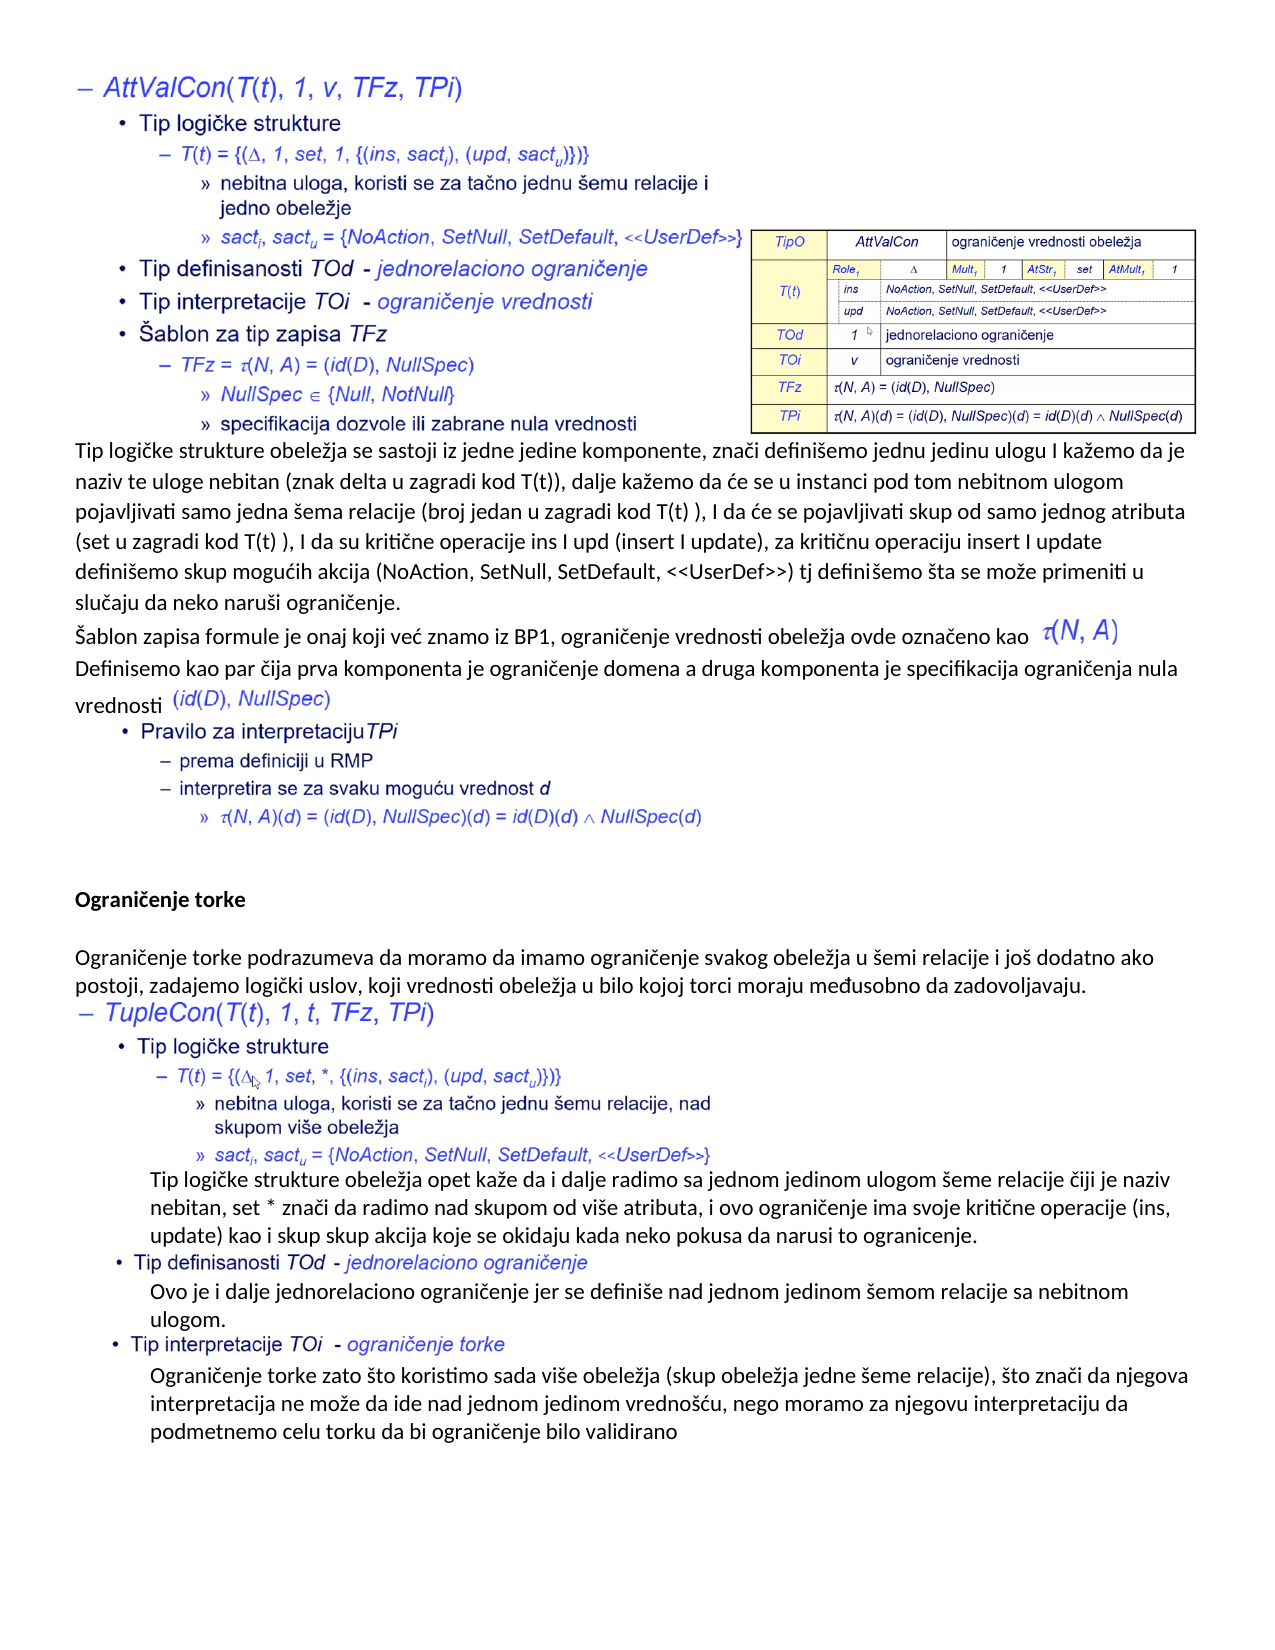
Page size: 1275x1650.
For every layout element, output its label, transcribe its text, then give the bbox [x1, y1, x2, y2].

picture [111, 1333, 507, 1357]
picture [747, 226, 1199, 435]
picture [167, 682, 337, 714]
text Šablon zapisa formule je onaj koji već znamo iz BP1, ograničenje vrednosti obeležja ovde označeno kao [75, 618, 1200, 650]
text Ovo je i dalje jednorelaciono ograničenje jer se definiše nad jednom jedinom šemom relacije sa nebitnom ulogom. [150, 1277, 1200, 1333]
picture [1041, 617, 1117, 645]
text Definisemo kao par čija prva komponenta je ograničenje domena a druga komponenta je specifikacija ograničenja nula vrednosti [75, 654, 1200, 719]
text Ograničenje torke podrazumeva da moramo da imamo ograničenje svakog obeležja u šemi relacije i još dodatno ako postoji, zadajemo logički uslov, koji vrednosti obeležja u bilo kojoj torci moraju međusobno da zadovoljavaju. [75, 943, 1200, 999]
text Ograničenje torke [75, 885, 1200, 913]
picture [121, 719, 703, 829]
text Tip logičke strukture obeležja opet kaže da i dalje radimo sa jednom jedinom ulogom šeme relacije čiji je naziv nebitan, set * znači da radimo nad skupom od više atributa, i ovo ograničenje ima svoje kritične operacije (ins, update) kao i skup skup akcija koje se okidaju kada neko pokusa da narusi to ogranicenje. [150, 1165, 1200, 1249]
picture [116, 1249, 589, 1275]
text Tip logičke strukture obeležja se sastoji iz jedne jedine komponente, znači definišemo jednu jedinu ulogu I kažemo da je naziv te uloge nebitan (znak delta u zagradi kod T(t)), dalje kažemo da će se u instanci pod tom nebitnom ulogom pojavljivati samo jedna šema relacije (broj jedan u zagradi kod T(t) ), I da će se pojavljivati skup od samo jednog atributa (set u zagradi kod T(t) ), I da su kritične operacije ins I upd (insert I update), za kritičnu operaciju insert I update definišemo skup mogućih akcija (NoAction, SetNull, SetDefault, <<UserDef>>) tj definišemo šta se može primeniti u slučaju da neko naruši ograničenje. [75, 437, 1200, 616]
picture [75, 75, 743, 435]
text Ograničenje torke zato što koristimo sada više obeležja (skup obeležja jedne šeme relacije), što znači da njegova interpretacija ne može da ide nad jednom jedinom vrednošću, nego moramo za njegovu interpretaciju da podmetnemo celu torku da bi ograničenje bilo validirano [150, 1361, 1200, 1446]
picture [75, 999, 716, 1166]
